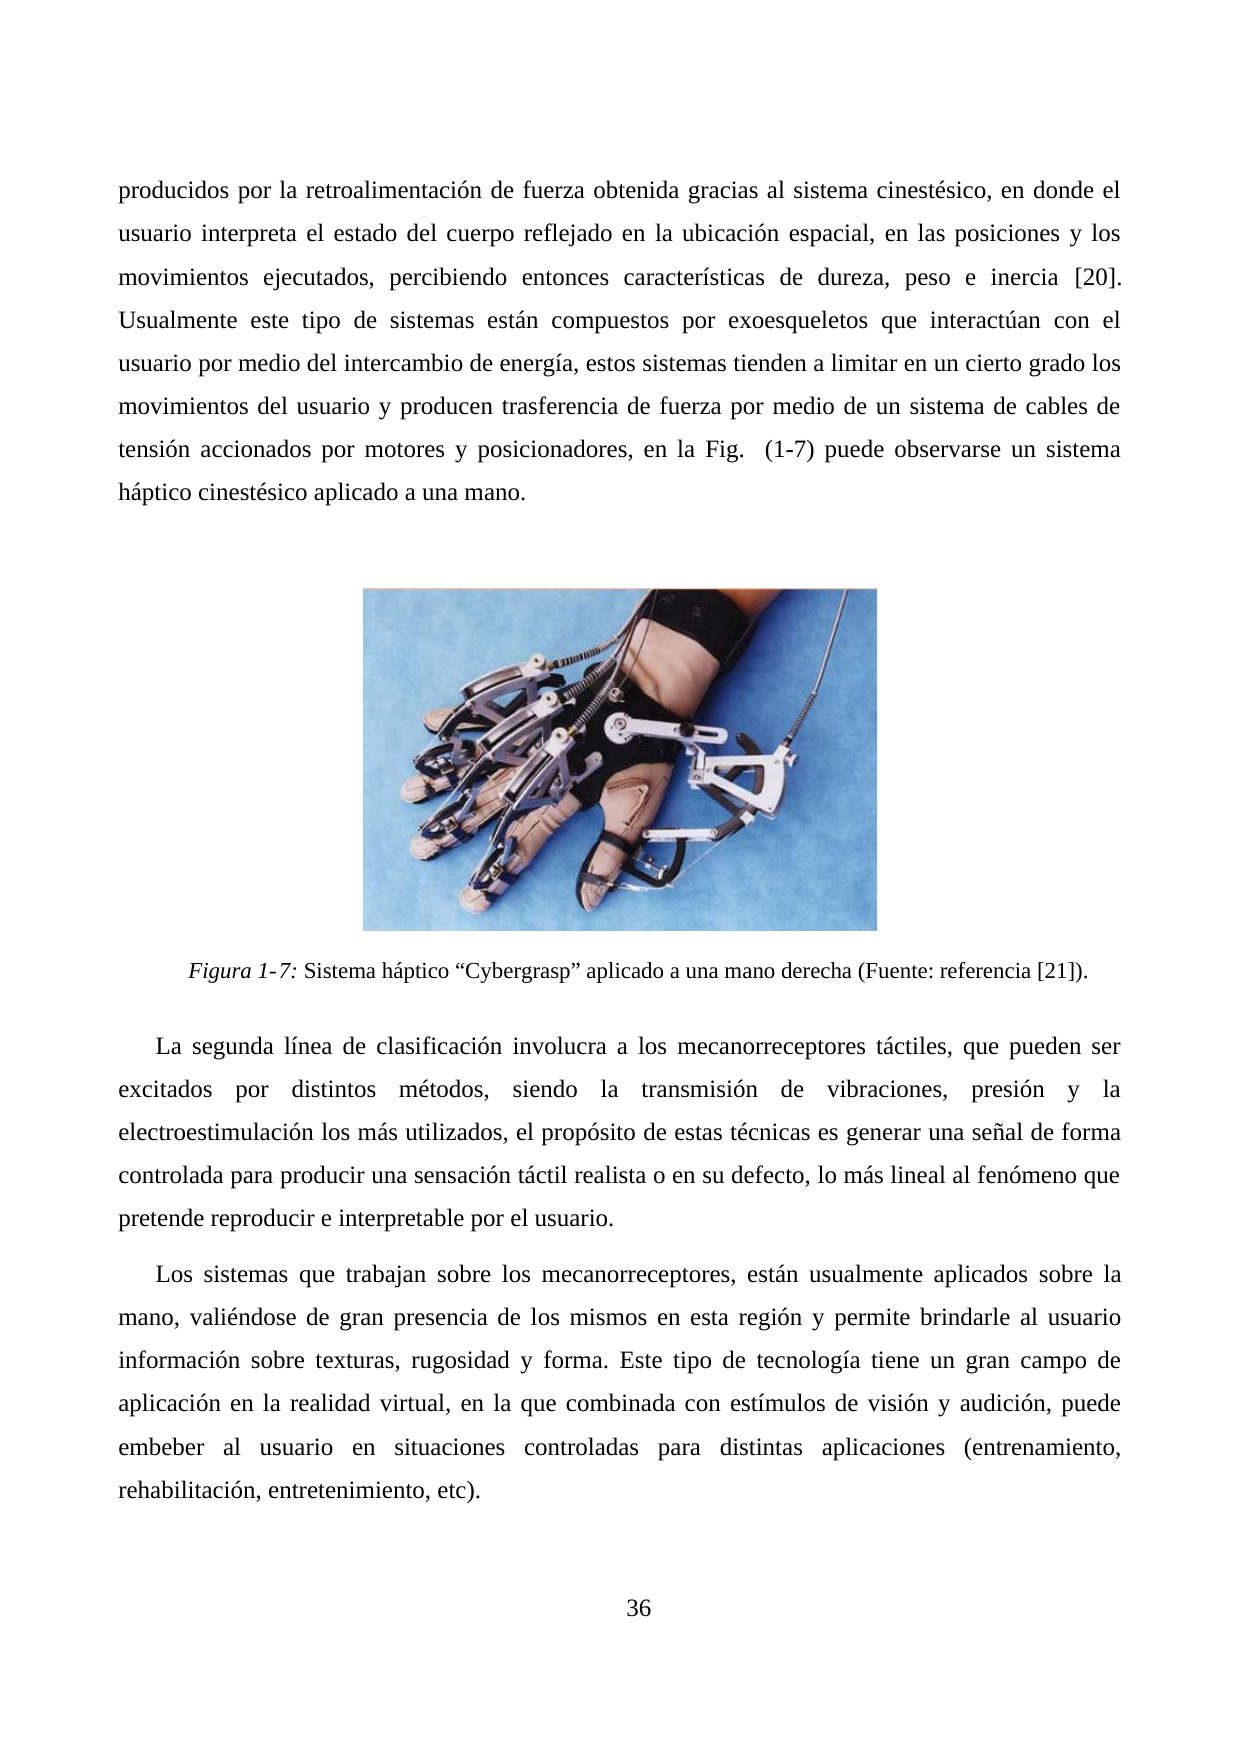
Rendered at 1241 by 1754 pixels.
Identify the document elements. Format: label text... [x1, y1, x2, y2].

text Figura 1-7: Sistema háptico “Cybergrasp” aplicado a una mano derecha (Fuente: referencia [21]). [118, 957, 1122, 983]
text La segunda línea de clasificación involucra a los mecanorreceptores táctiles, que pueden ser excitados por distintos métodos, siendo la transmisión de vibraciones, presión y la electroestimulación los más utilizados, el propósito de estas técnicas es generar una señal de forma controlada para producir una sensación táctil realista o en su defecto, lo más lineal al fenómeno que pretende reproducir e interpretable por el usuario. [118, 1031, 1122, 1232]
picture [363, 588, 878, 931]
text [118, 175, 1122, 506]
text Los sistemas que trabajan sobre los mecanorreceptores, están usualmente aplicados sobre la mano, valiéndose de gran presencia de los mismos en esta región y permite brindarle al usuario información sobre texturas, rugosidad y forma. Este tipo de tecnología tiene un gran campo de aplicación en la realidad virtual, en la que combinada con estímulos de visión y audición, puede embeber al usuario en situaciones controladas para distintas aplicaciones (entrenamiento, rehabilitación, entretenimiento, etc). [118, 1259, 1122, 1503]
